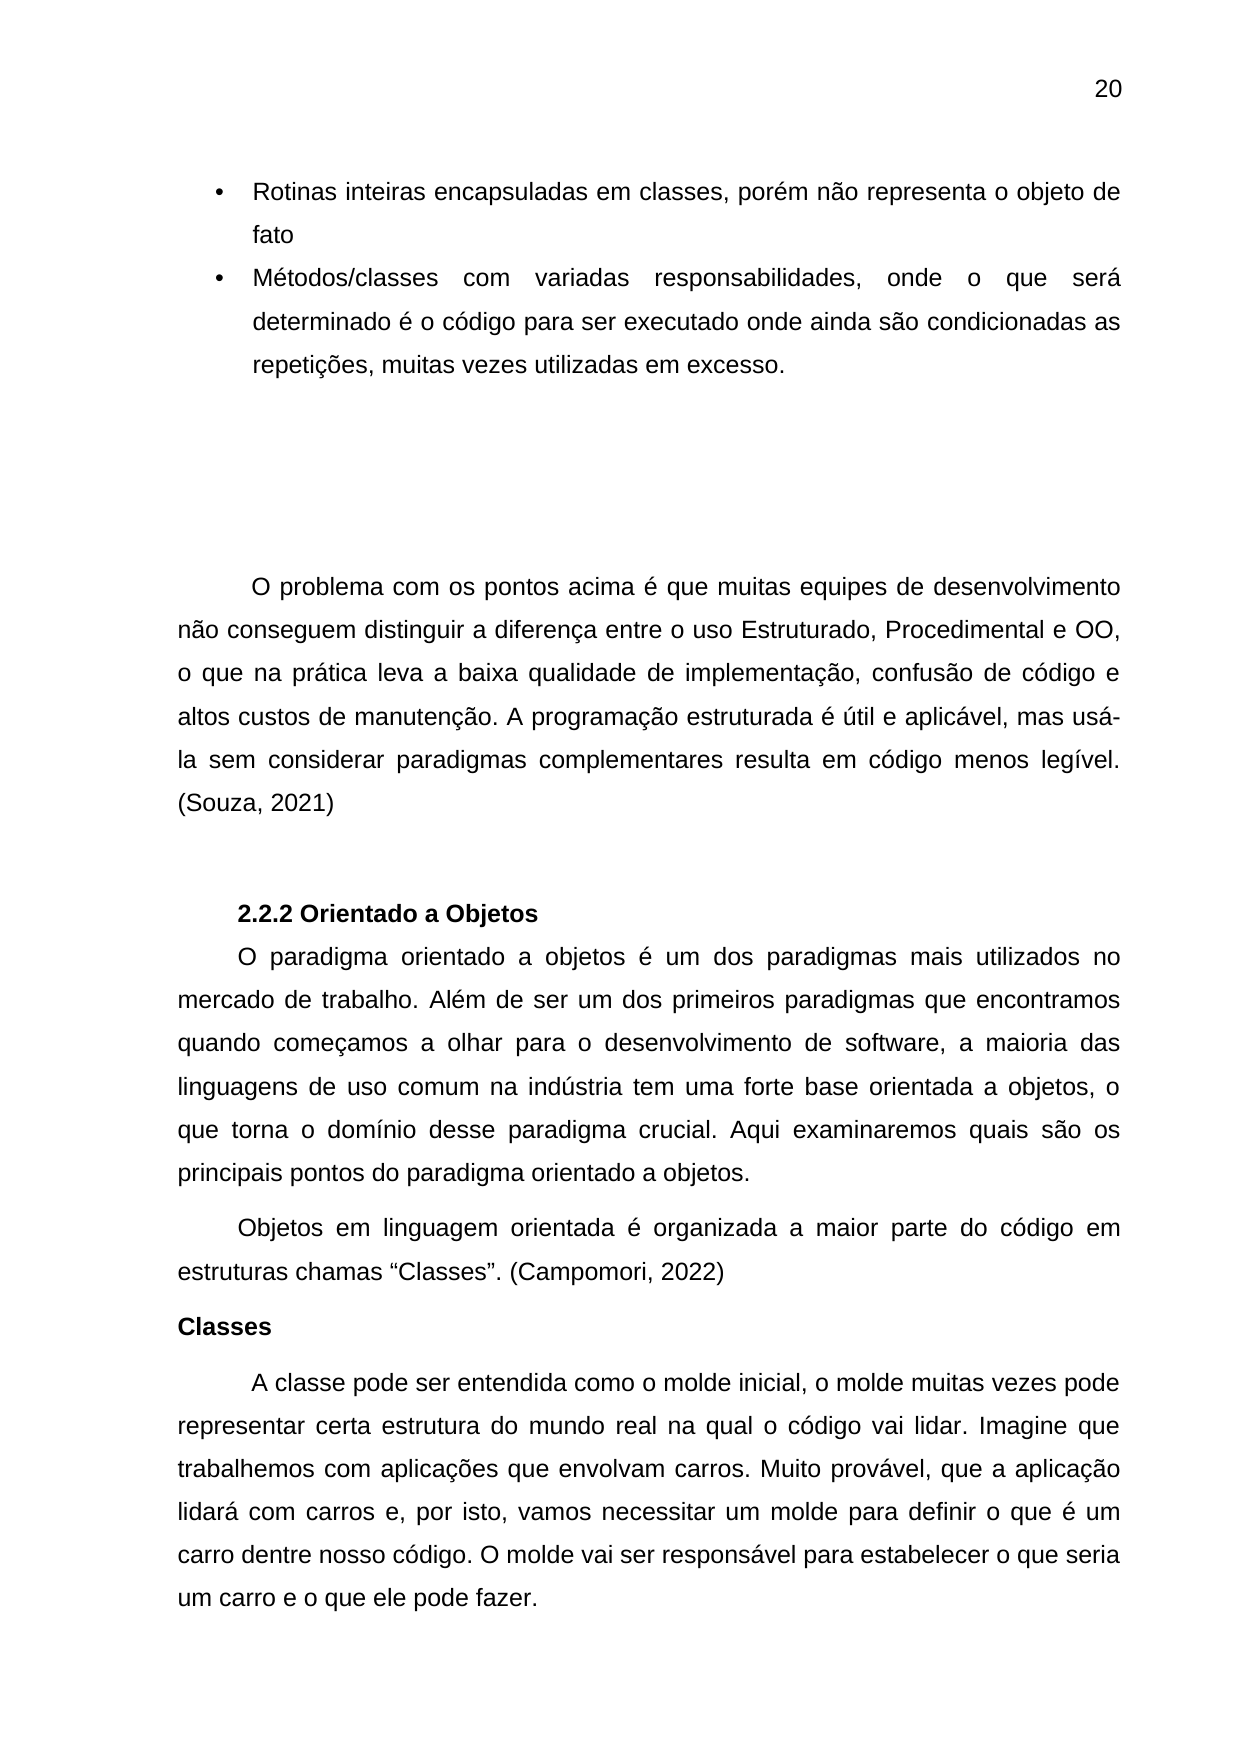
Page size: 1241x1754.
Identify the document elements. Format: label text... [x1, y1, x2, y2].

text O paradigma orientado a objetos é um dos paradigmas mais utilizados no mercado de trabalho. Além de ser um dos primeiros paradigmas que encontramos quando começamos a olhar para o desenvolvimento de software, a maioria das linguagens de uso comum na indústria tem uma forte base orientada a objetos, o que torna o domínio desse paradigma crucial. Aqui examinaremos quais são os principais pontos do paradigma orientado a objetos. [177, 942, 1122, 1187]
text 2.2.2 Orientado a Objetos [237, 899, 1122, 928]
list Rotinas inteiras encapsuladas em classes, porém não representa o objeto de fato [215, 177, 1122, 249]
text A classe pode ser entendida como o molde inicial, o molde muitas vezes pode representar certa estrutura do mundo real na qual o código vai lidar. Imagine que trabalhemos com aplicações que envolvam carros. Muito provável, que a aplicação lidará com carros e, por isto, vamos necessitar um molde para definir o que é um carro dentre nosso código. O molde vai ser responsável para estabelecer o que seria um carro e o que ele pode fazer. [177, 1368, 1122, 1612]
list Métodos/classes com variadas responsabilidades, onde o que será determinado é o código para ser executado onde ainda são condicionadas as repetições, muitas vezes utilizadas em excesso. [215, 263, 1122, 378]
text Classes [177, 1312, 1122, 1341]
text Objetos em linguagem orientada é organizada a maior parte do código em estruturas chamas “Classes”. [177, 1213, 1122, 1285]
text O problema com os pontos acima é que muitas equipes de desenvolvimento não conseguem distinguir a diferença entre o uso Estruturado, Procedimental e OO, o que na prática leva a baixa qualidade de implementação, confusão de código e altos custos de manutenção. A programação estruturada é útil e aplicável, mas usá-la sem considerar paradigmas complementares resulta em código menos legível. [177, 572, 1122, 817]
